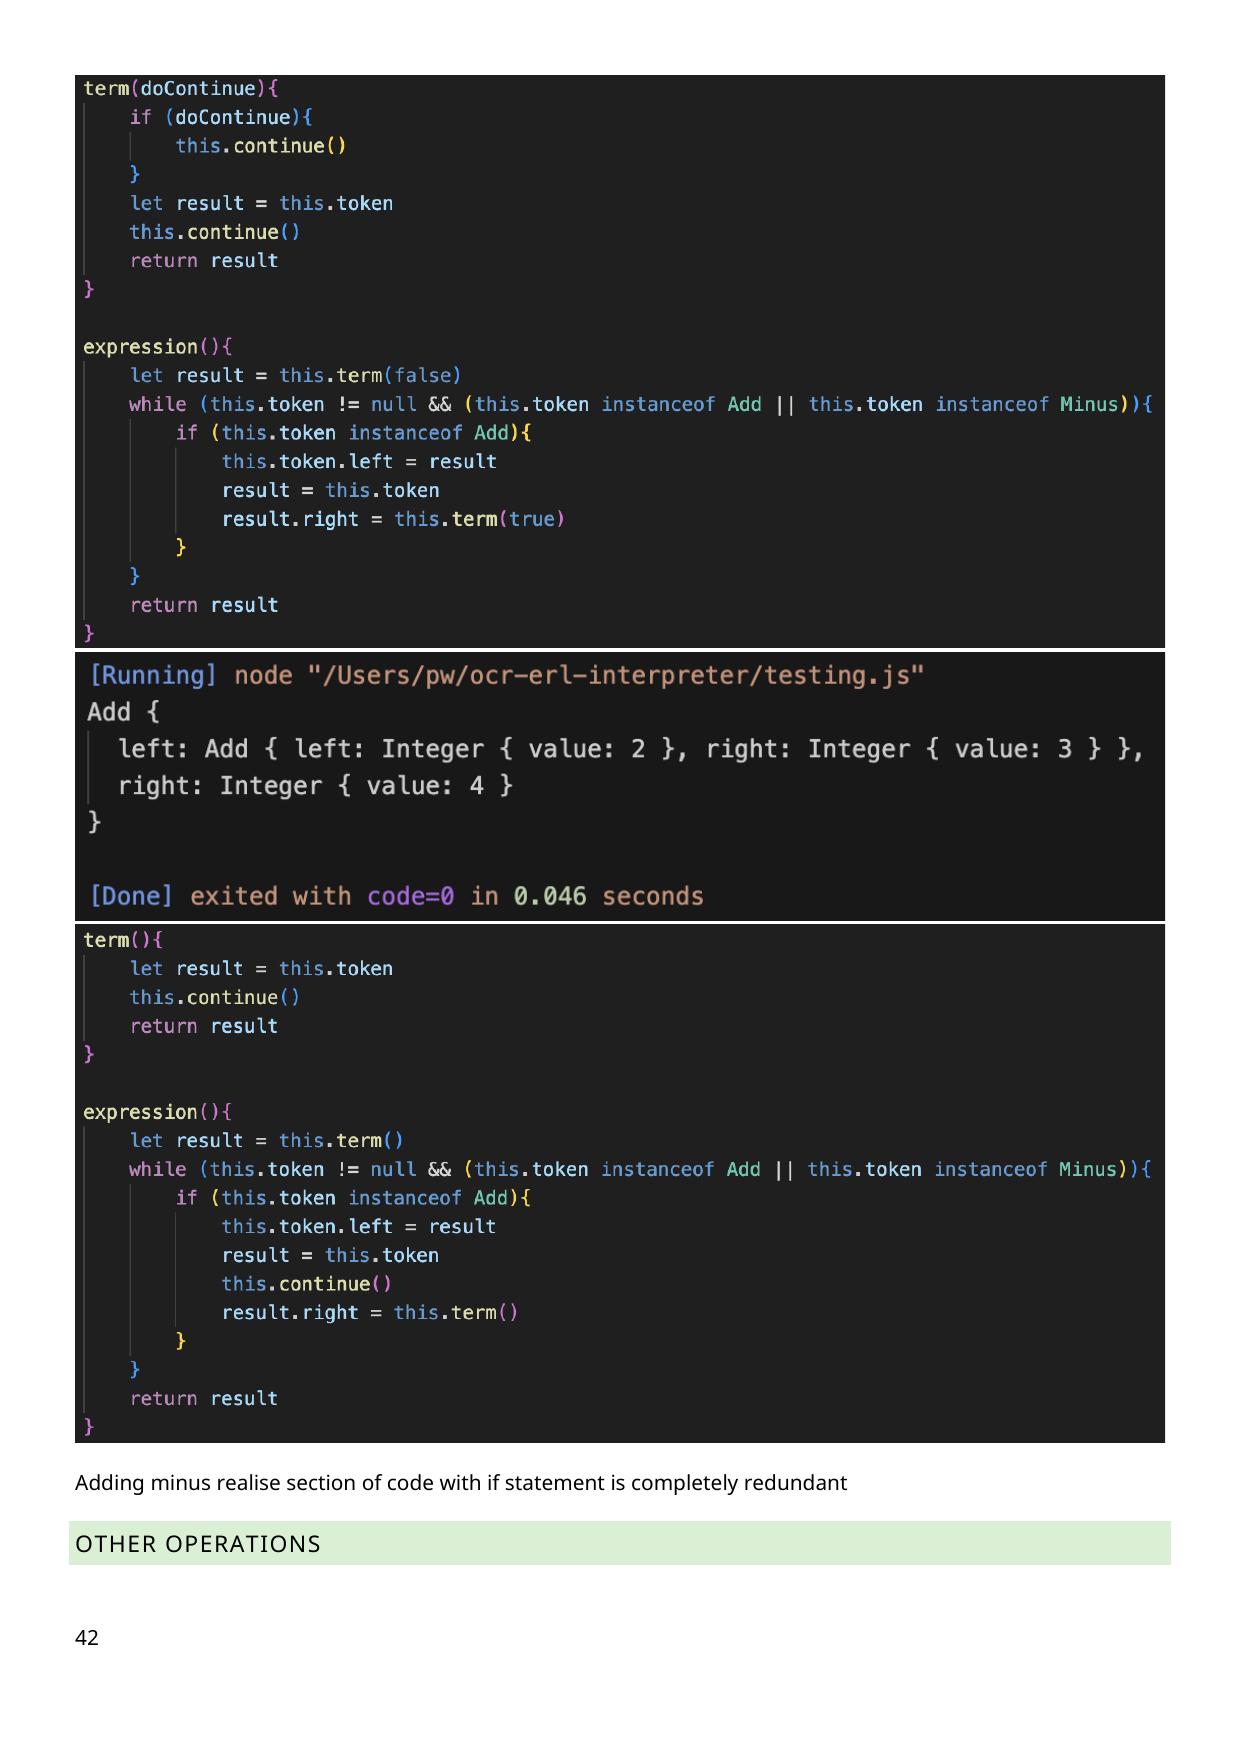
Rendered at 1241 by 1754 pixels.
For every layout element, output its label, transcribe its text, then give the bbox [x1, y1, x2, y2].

subtitle OTHER OPERATIONS [75, 1528, 1165, 1559]
picture [75, 75, 1166, 648]
picture [75, 652, 1166, 921]
text Adding minus realise section of code with if statement is completely redundant [75, 1468, 1165, 1496]
picture [75, 924, 1166, 1443]
